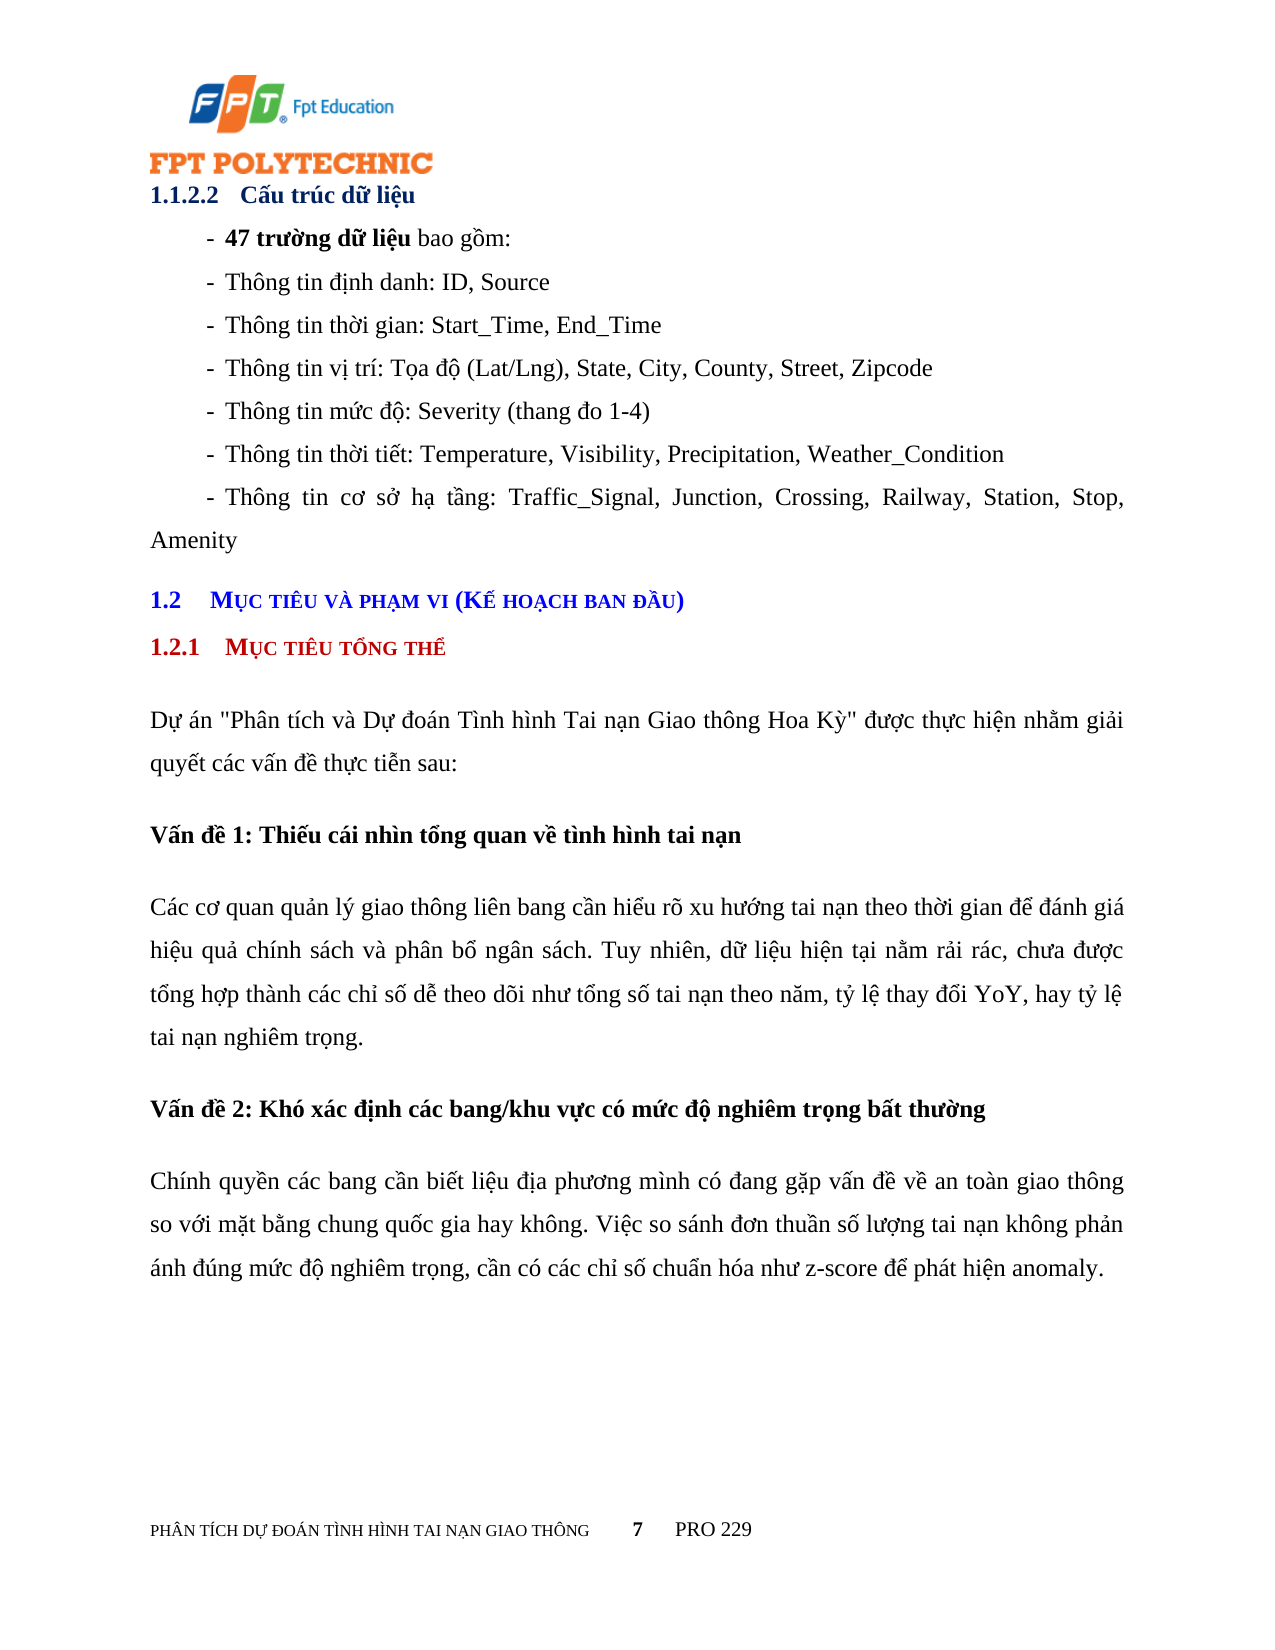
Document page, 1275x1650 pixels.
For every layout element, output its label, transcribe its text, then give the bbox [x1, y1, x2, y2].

text Chính quyền các bang cần biết liệu địa phương mình có đang gặp vấn đề về an toàn giao thông so với mặt bằng chung quốc gia hay không. Việc so sánh đơn thuần số lượng tai nạn không phản ánh đúng mức độ nghiêm trọng, cần có các chỉ số chuẩn hóa như z-score để phát hiện anomaly. [150, 1166, 1125, 1281]
list Thông tin cơ sở hạ tầng: Traffic_Signal, Junction, Crossing, Railway, Station, Stop, Amenity [150, 482, 1125, 554]
list Thông tin định danh: ID, Source [150, 267, 1125, 295]
subtitle Mục tiêu và phạm vi (Kế hoạch ban đầu) [150, 585, 1125, 614]
text Các cơ quan quản lý giao thông liên bang cần hiểu rõ xu hướng tai nạn theo thời gian để đánh giá hiệu quả chính sách và phân bổ ngân sách. Tuy nhiên, dữ liệu hiện tại nằm rải rác, chưa được tổng hợp thành các chỉ số dễ theo dõi như tổng số tai nạn theo năm, tỷ lệ thay đổi YoY, hay tỷ lệ tai nạn nghiêm trọng. [150, 892, 1125, 1051]
picture [150, 75, 436, 174]
list Thông tin mức độ: Severity (thang đo 1-4) [150, 396, 1125, 425]
text Vấn đề 1: Thiếu cái nhìn tổng quan về tình hình tai nạn [150, 820, 1125, 849]
text Vấn đề 2: Khó xác định các bang/khu vực có mức độ nghiêm trọng bất thường [150, 1094, 1125, 1123]
list 47 trường dữ liệu bao gồm: [150, 223, 1125, 252]
text Dự án "Phân tích và Dự đoán Tình hình Tai nạn Giao thông Hoa Kỳ" được thực hiện nhằm giải quyết các vấn đề thực tiễn sau: [150, 705, 1125, 777]
list Thông tin vị trí: Tọa độ (Lat/Lng), State, City, County, Street, Zipcode [150, 353, 1125, 382]
list Thông tin thời gian: Start_Time, End_Time [150, 310, 1125, 338]
subtitle Cấu trúc dữ liệu [150, 180, 1125, 209]
list Thông tin thời tiết: Temperature, Visibility, Precipitation, Weather_Condition [150, 439, 1125, 468]
subtitle Mục tiêu tổng thể [150, 632, 1125, 661]
